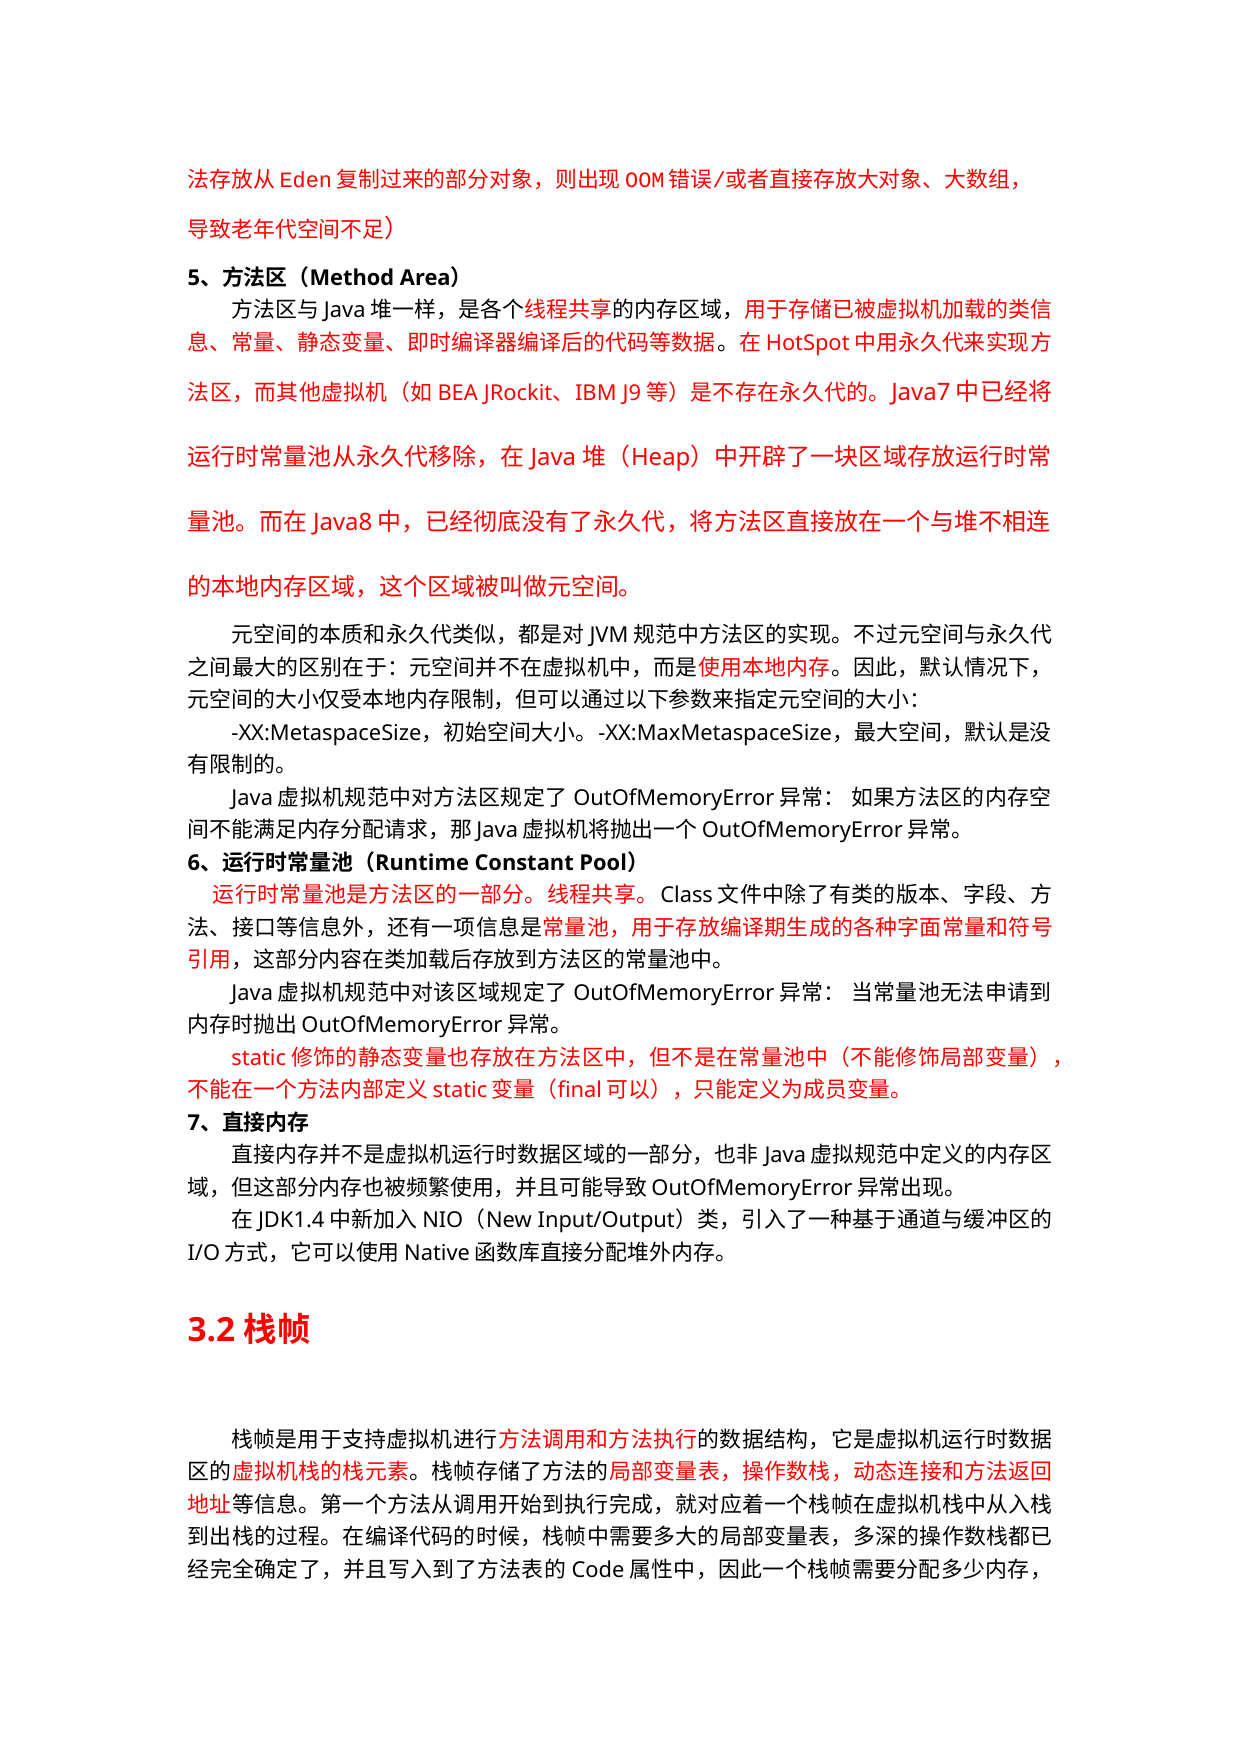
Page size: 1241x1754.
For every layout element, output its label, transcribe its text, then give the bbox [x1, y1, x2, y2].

text -XX:MetaspaceSize，初始空间大小。-XX:MaxMetaspaceSize，最大空间，默认是没有限制的。 [187, 714, 1053, 779]
text 7、直接内存 [187, 1104, 1053, 1137]
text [187, 162, 1053, 259]
subtitle 3.2 栈帧 [187, 1294, 1053, 1359]
text 方法区与Java堆一样，是各个线程共享的内存区域，用于存储已被虚拟机加载的类信息、常量、静态变量、即时编译器编译后的代码等数据。在HotSpot中用永久代来实现方法区，而其他虚拟机（如BEA JRockit、IBM J9等）是不存在永久代的。Java7中已经将运行时常量池从永久代移除，在Java 堆（Heap）中开辟了一块区域存放运行时常量池。而在Java8中，已经彻底没有了永久代，将方法区直接放在一个与堆不相连的本地内存区域，这个区域被叫做元空间。 [187, 292, 1053, 617]
text Java虚拟机规范中对该区域规定了OutOfMemoryError异常： 当常量池无法申请到内存时抛出OutOfMemoryError异常。 [187, 974, 1053, 1039]
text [187, 1421, 1053, 1584]
text 直接内存并不是虚拟机运行时数据区域的一部分，也非Java虚拟规范中定义的内存区域，但这部分内存也被频繁使用，并且可能导致OutOfMemoryError异常出现。 [187, 1137, 1053, 1202]
text 运行时常量池是方法区的一部分。线程共享。Class文件中除了有类的版本、字段、方法、接口等信息外，还有一项信息是常量池，用于存放编译期生成的各种字面常量和符号引用，这部分内容在类加载后存放到方法区的常量池中。 [187, 877, 1053, 974]
text 6、运行时常量池（Runtime Constant Pool） [187, 844, 1053, 877]
text static修饰的静态变量也存放在方法区中，但不是在常量池中（不能修饰局部变量），不能在一个方法内部定义static变量（final可以），只能定义为成员变量。 [187, 1039, 1053, 1104]
text 在JDK1.4中新加入NIO（New Input/Output）类，引入了一种基于通道与缓冲区的I/O方式，它可以使用Native函数库直接分配堆外内存。 [187, 1202, 1053, 1267]
text 5、方法区（Method Area） [187, 259, 1053, 292]
text 元空间的本质和永久代类似，都是对JVM规范中方法区的实现。不过元空间与永久代之间最大的区别在于：元空间并不在虚拟机中，而是使用本地内存。因此，默认情况下，元空间的大小仅受本地内存限制，但可以通过以下参数来指定元空间的大小： [187, 617, 1053, 714]
text Java虚拟机规范中对方法区规定了OutOfMemoryError异常： 如果方法区的内存空间不能满足内存分配请求，那Java虚拟机将抛出一个OutOfMemoryError异常。 [187, 779, 1053, 844]
